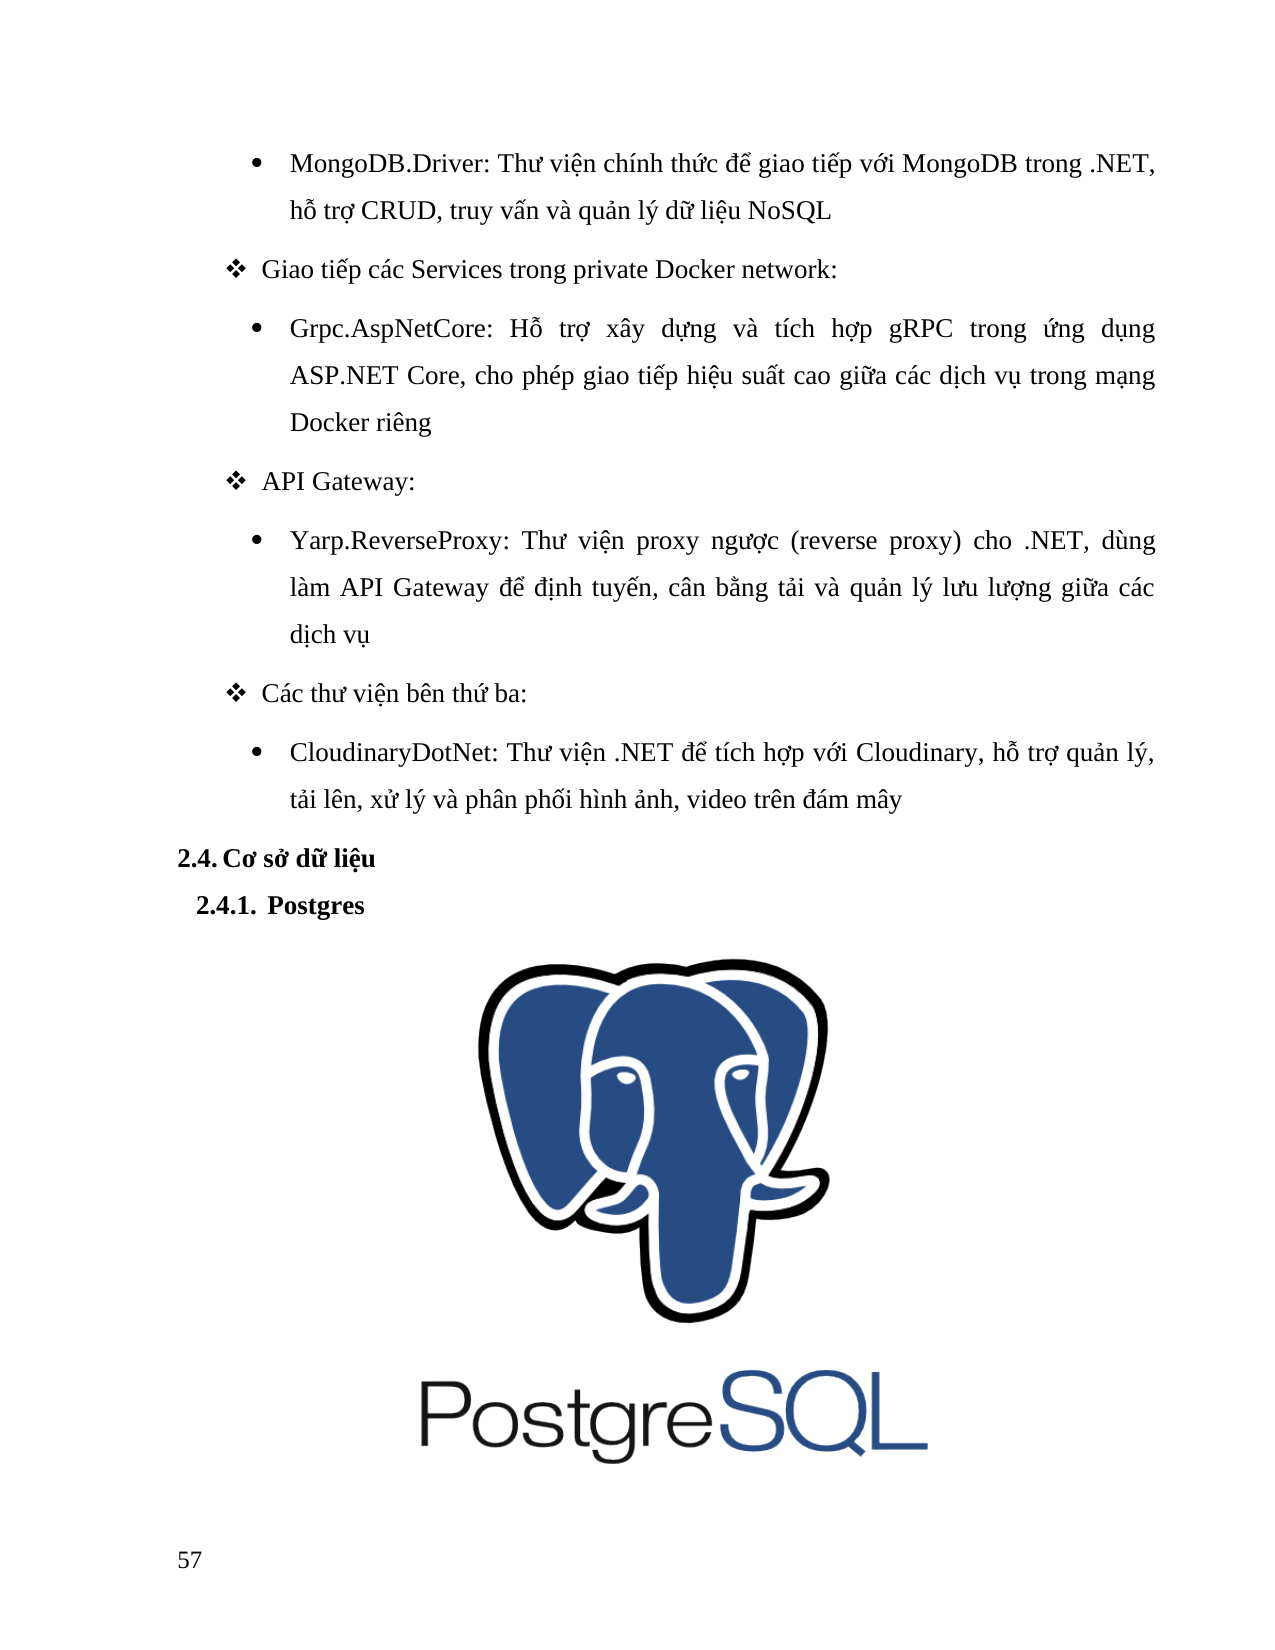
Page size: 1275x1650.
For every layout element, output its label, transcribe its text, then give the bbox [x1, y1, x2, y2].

list Yarp.ReverseProxy: Thư viện proxy ngược (reverse proxy) cho .NET, dùng làm API Gateway để định tuyến, cân bằng tải và quản lý lưu lượng giữa các dịch vụ [252, 524, 1156, 649]
subtitle Postgres [196, 889, 1156, 920]
list Grpc.AspNetCore: Hỗ trợ xây dựng và tích hợp gRPC trong ứng dụng ASP.NET Core, cho phép giao tiếp hiệu suất cao giữa các dịch vụ trong mạng Docker riêng [252, 312, 1156, 437]
list Giao tiếp các Services trong private Docker network: [224, 253, 1156, 284]
picture [371, 948, 962, 1477]
list API Gateway: [224, 465, 1156, 496]
list CloudinaryDotNet: Thư viện .NET để tích hợp với Cloudinary, hỗ trợ quản lý, tải lên, xử lý và phân phối hình ảnh, video trên đám mây [252, 736, 1156, 814]
list MongoDB.Driver: Thư viện chính thức để giao tiếp với MongoDB trong .NET, hỗ trợ CRUD, truy vấn và quản lý dữ liệu NoSQL [252, 147, 1156, 225]
subtitle Cơ sở dữ liệu [177, 842, 1156, 873]
list Các thư viện bên thứ ba: [224, 677, 1156, 708]
